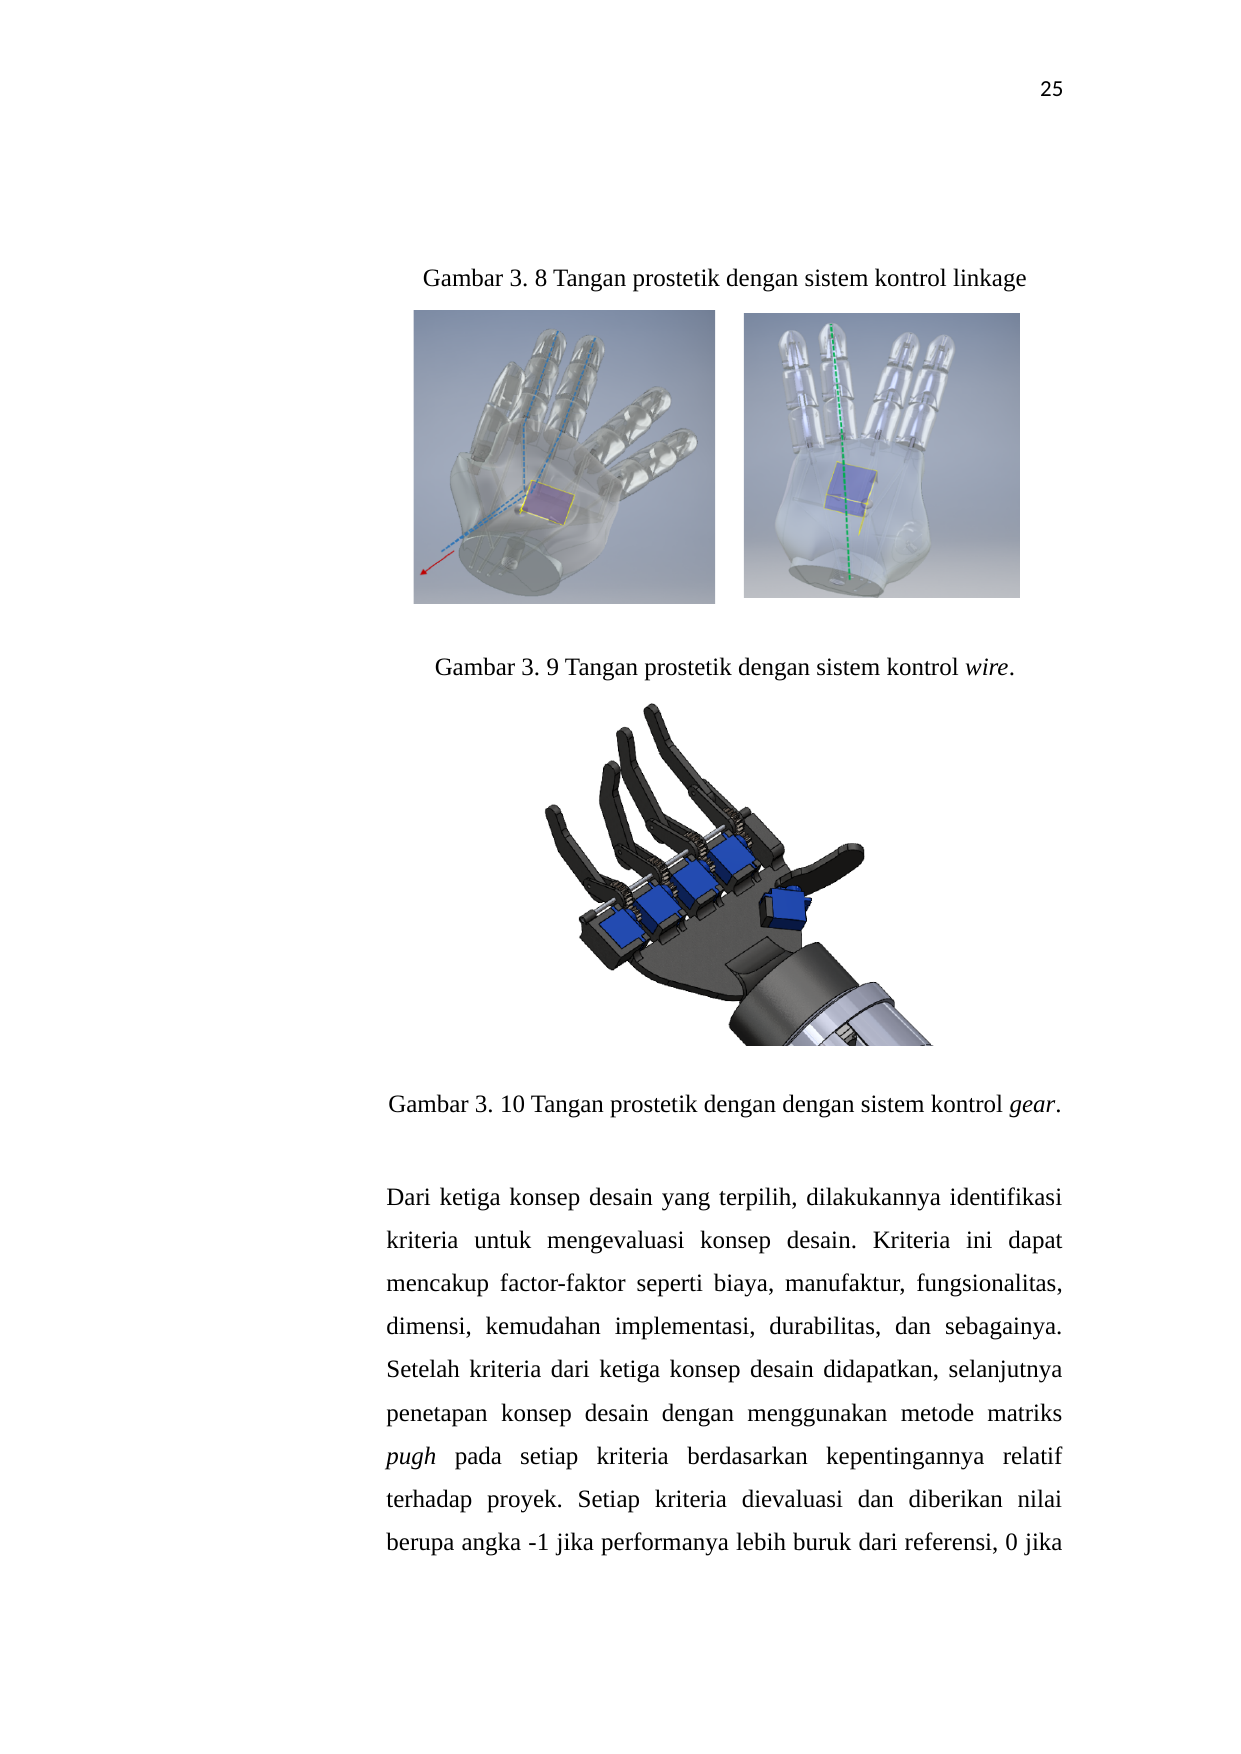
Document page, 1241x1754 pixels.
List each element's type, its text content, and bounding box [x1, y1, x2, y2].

picture [743, 313, 1020, 598]
text Gambar 3. 8 Tangan prostetik dengan sistem kontrol linkage [311, 263, 1063, 292]
text Gambar 3. 9 Tangan prostetik dengan sistem kontrol wire. [311, 652, 1063, 680]
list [386, 1182, 1063, 1556]
text Gambar 3. 10 Tangan prostetik dengan dengan sistem kontrol gear. [311, 1089, 1063, 1118]
picture [513, 698, 945, 1046]
picture [413, 310, 715, 604]
